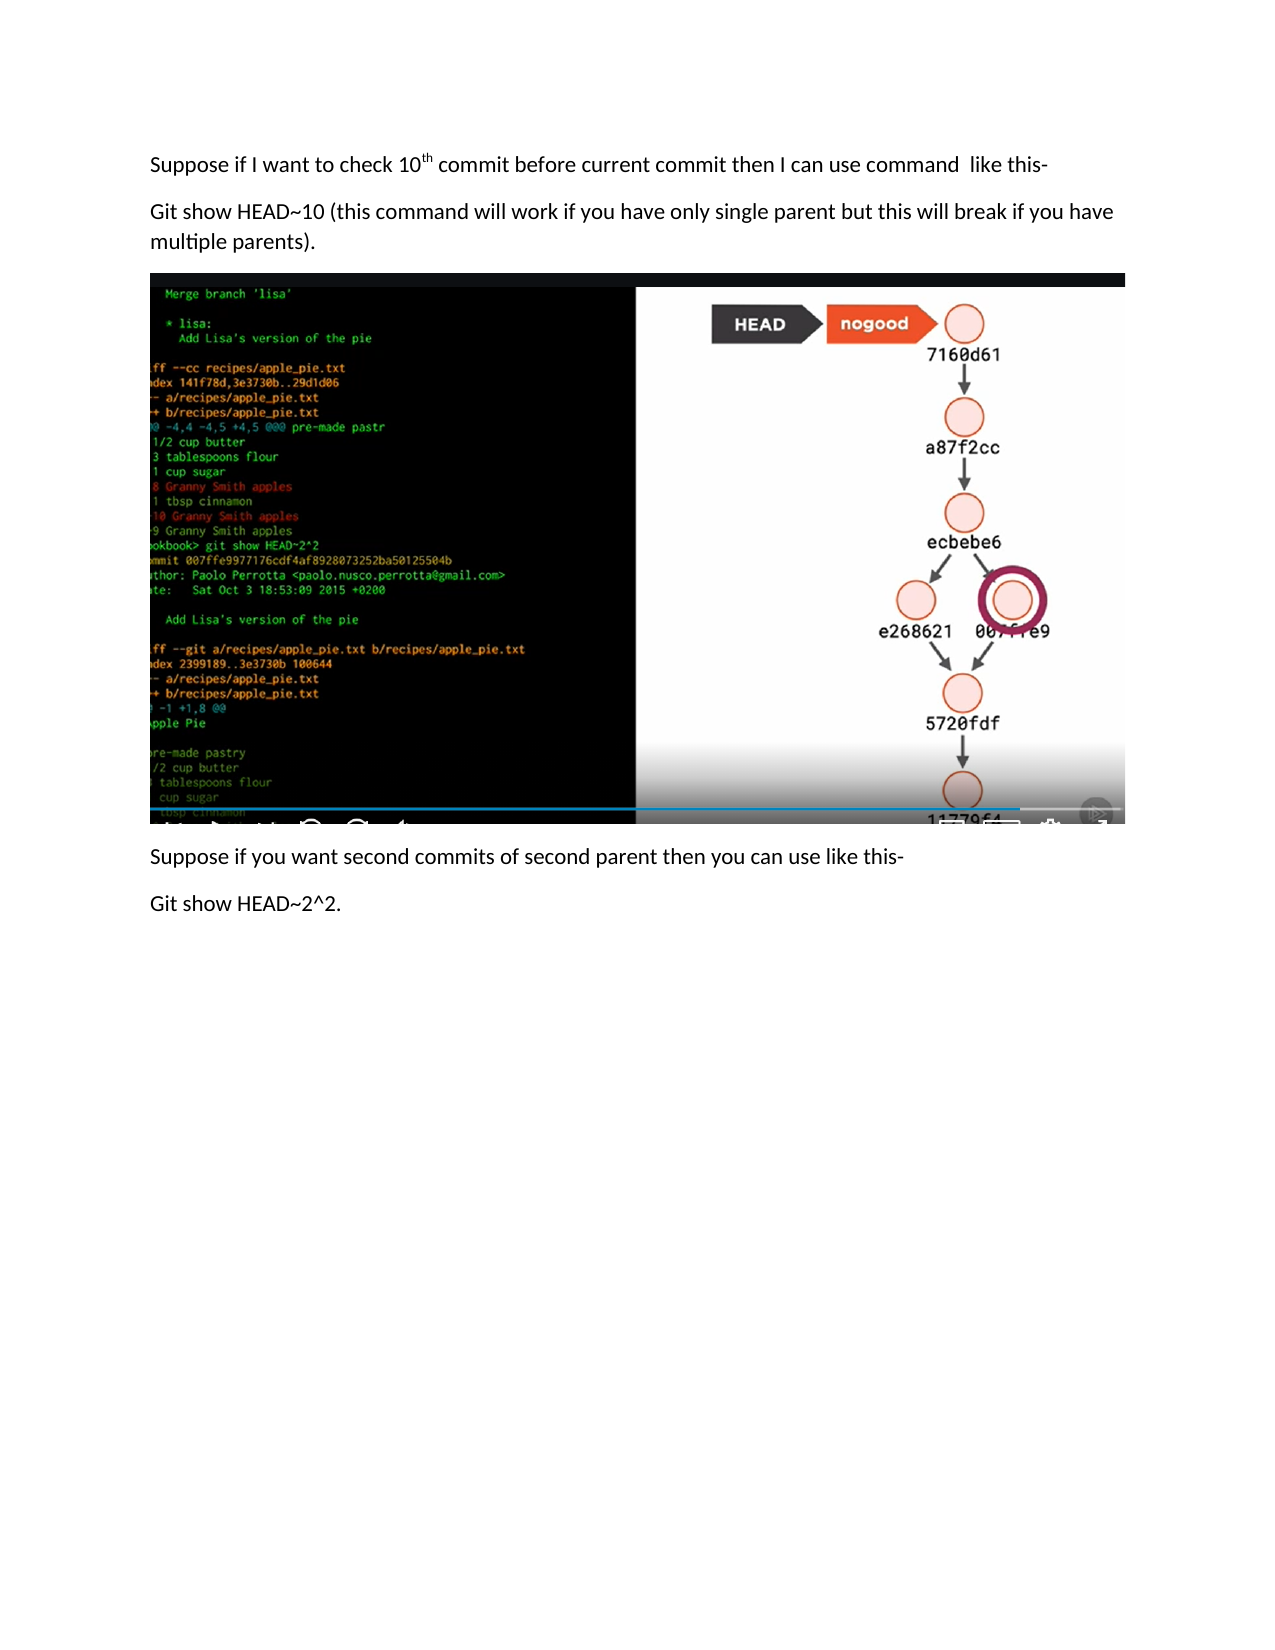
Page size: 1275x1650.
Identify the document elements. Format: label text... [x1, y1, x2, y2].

text Suppose if I want to check 10th commit before current commit then I can use command like this- [150, 150, 1125, 178]
text Suppose if you want second commits of second parent then you can use like this- [150, 842, 1125, 870]
picture [150, 273, 1125, 824]
text Git show HEAD~2^2. [150, 889, 1125, 917]
text Git show HEAD~10 (this command will work if you have only single parent but this will break if you have multiple parents). [150, 197, 1125, 255]
